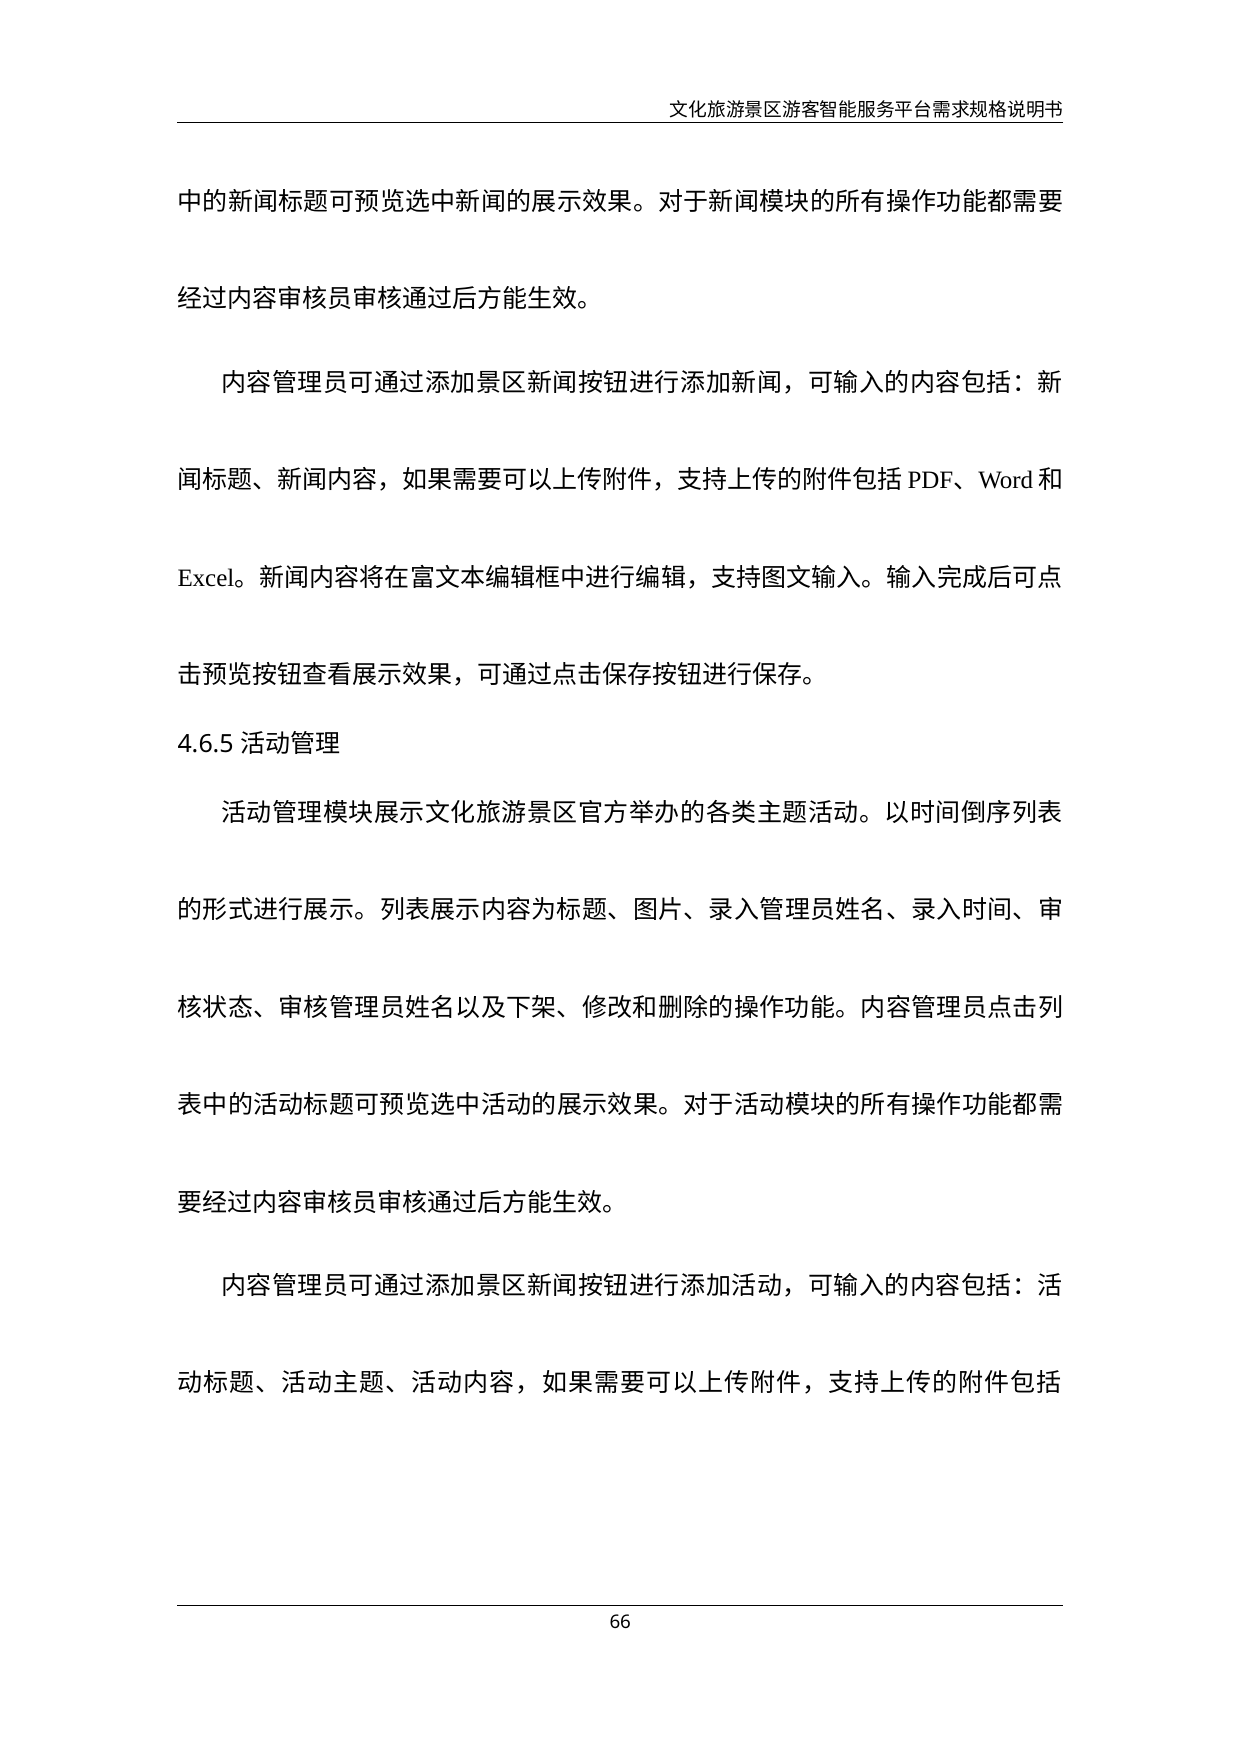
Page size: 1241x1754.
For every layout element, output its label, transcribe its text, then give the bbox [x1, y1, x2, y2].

text 活动管理 [177, 723, 1063, 759]
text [177, 167, 1063, 329]
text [177, 1251, 1063, 1413]
text 内容管理员可通过添加景区新闻按钮进行添加新闻，可输入的内容包括：新闻标题、新闻内容，如果需要可以上传附件，支持上传的附件包括PDF、Word和Excel。新闻内容将在富文本编辑框中进行编辑，支持图文输入。输入完成后可点击预览按钮查看展示效果，可通过点击保存按钮进行保存。 [177, 348, 1063, 705]
text 活动管理模块展示文化旅游景区官方举办的各类主题活动。以时间倒序列表的形式进行展示。列表展示内容为标题、图片、录入管理员姓名、录入时间、审核状态、审核管理员姓名以及下架、修改和删除的操作功能。内容管理员点击列表中的活动标题可预览选中活动的展示效果。对于活动模块的所有操作功能都需要经过内容审核员审核通过后方能生效。 [177, 778, 1063, 1233]
